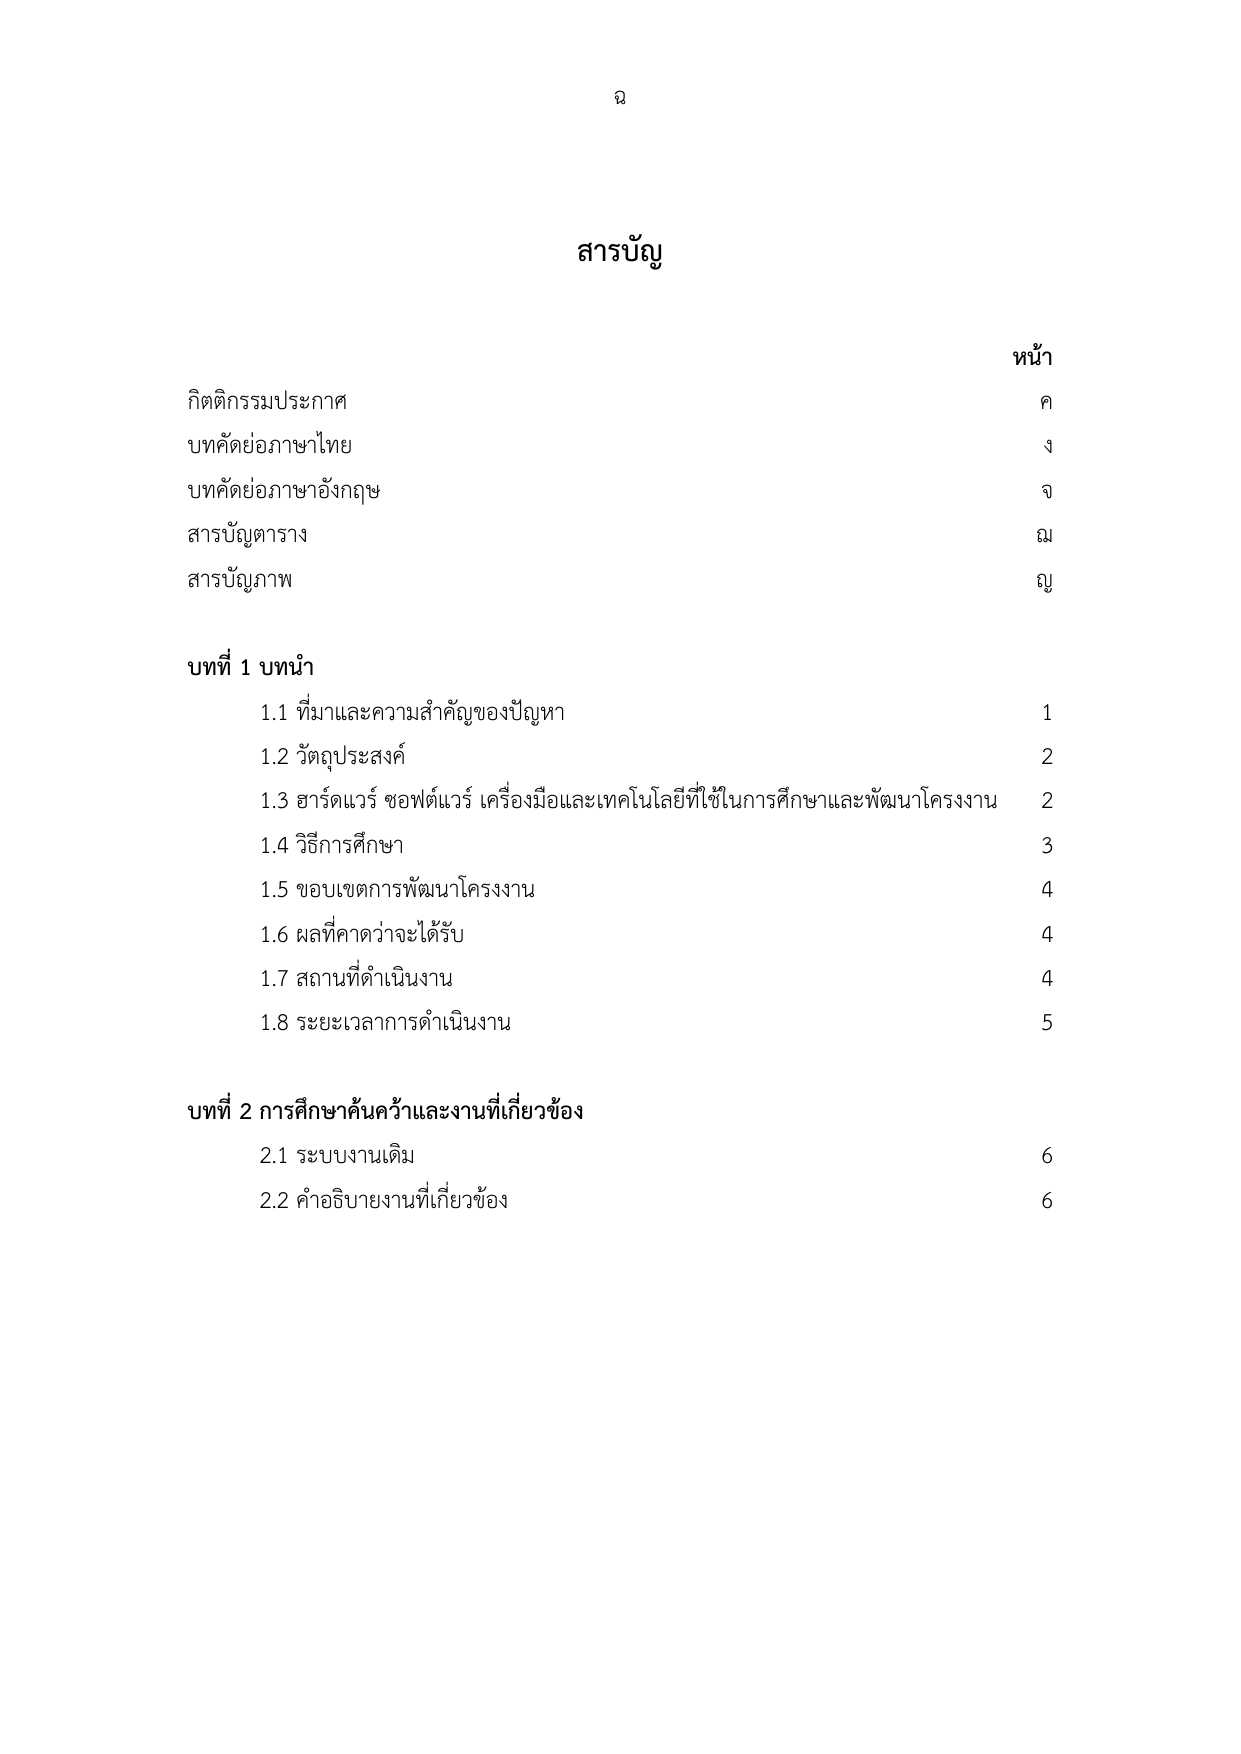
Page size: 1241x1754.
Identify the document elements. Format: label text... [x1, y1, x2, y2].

text 1.1 ที่มาและความสำคัญของปัญหา 1 [187, 691, 1053, 735]
text กิตติกรรมประกาศ ค [187, 380, 1053, 425]
text 1.8 ระยะเวลาการดำเนินงาน 5 [187, 1002, 1053, 1046]
text บทที่ 1 บทนำ [187, 647, 1053, 691]
text 1.3 ฮาร์ดแวร์ ซอฟต์แวร์ เครื่องมือและเทคโนโลยีที่ใช้ในการศึกษาและพัฒนาโครงงาน 2 [187, 780, 1053, 824]
text 2.2 คำอธิบายงานที่เกี่ยวข้อง 6 [187, 1179, 1053, 1223]
text 2.1 ระบบงานเดิม 6 [187, 1135, 1053, 1179]
text 1.7 สถานที่ดำเนินงาน 4 [187, 957, 1053, 1002]
text 1.6 ผลที่คาดว่าจะได้รับ 4 [187, 913, 1053, 957]
text บทที่ 2 การศึกษาค้นคว้าและงานที่เกี่ยวข้อง [187, 1090, 1053, 1135]
text บทคัดย่อภาษาไทย ง [187, 425, 1053, 469]
text 1.5 ขอบเขตการพัฒนาโครงงาน 4 [187, 868, 1053, 913]
text 1.4 วิธีการศึกษา 3 [187, 824, 1053, 868]
text สารบัญภาพ ญ [187, 558, 1053, 602]
text หน้า [187, 336, 1053, 380]
text บทคัดย่อภาษาอังกฤษ จ [187, 469, 1053, 513]
text สารบัญ [187, 225, 1053, 281]
text 1.2 วัตถุประสงค์ 2 [187, 735, 1053, 780]
text สารบัญตาราง ฌ [187, 513, 1053, 558]
